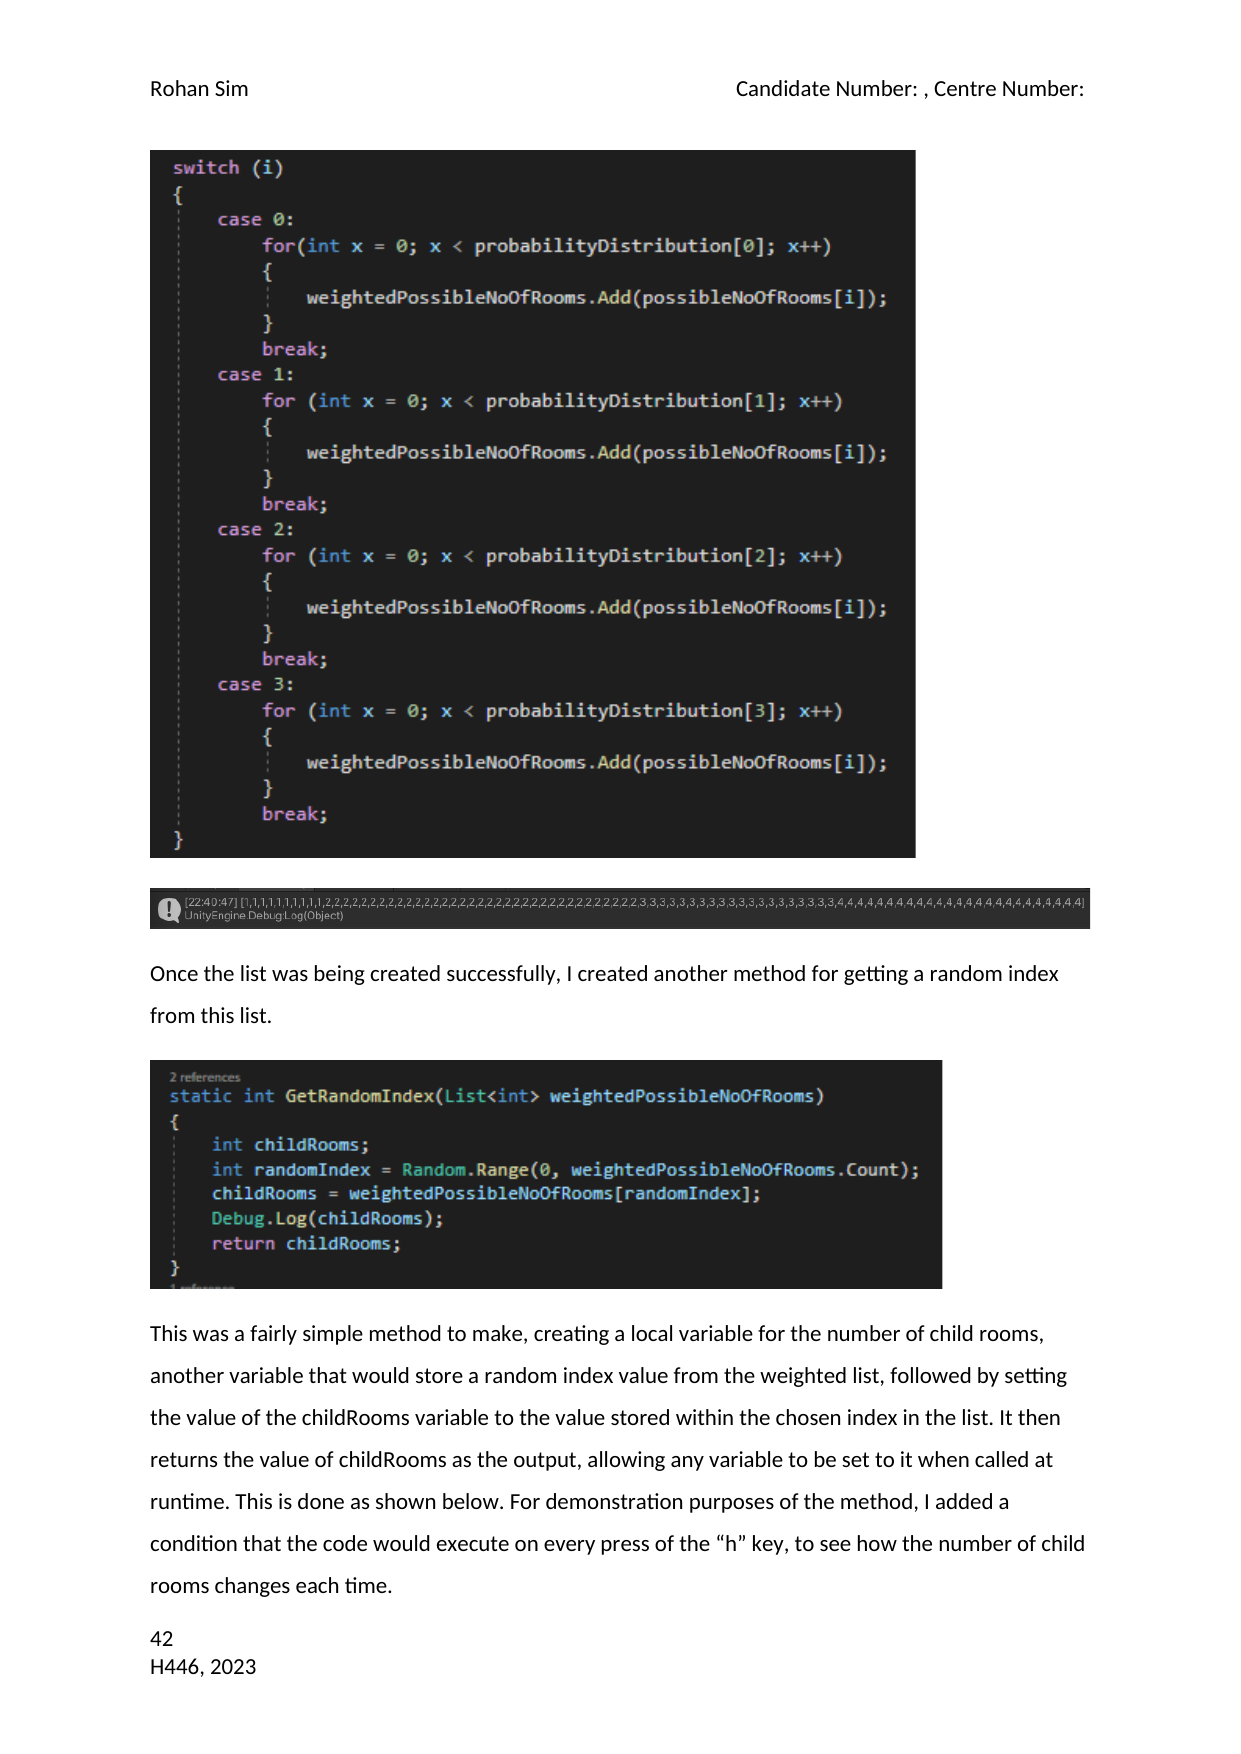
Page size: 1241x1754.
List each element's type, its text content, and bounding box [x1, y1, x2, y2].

text This was a fairly simple method to make, creating a local variable for the number of child rooms, another variable that would store a random index value from the weighted list, followed by setting the value of the childRooms variable to the value stored within the chosen index in the list. It then returns the value of childRooms as the output, allowing any variable to be set to it when called at runtime. This is done as shown below. For demonstration purposes of the method, I added a condition that the code would execute on every press of the “h” key, to see how the number of child rooms changes each time. [150, 1319, 1090, 1599]
picture [150, 150, 916, 858]
picture [150, 888, 1091, 929]
text Once the list was being created successfully, I created another method for getting a random index from this list. [150, 959, 1090, 1029]
picture [150, 1060, 943, 1289]
